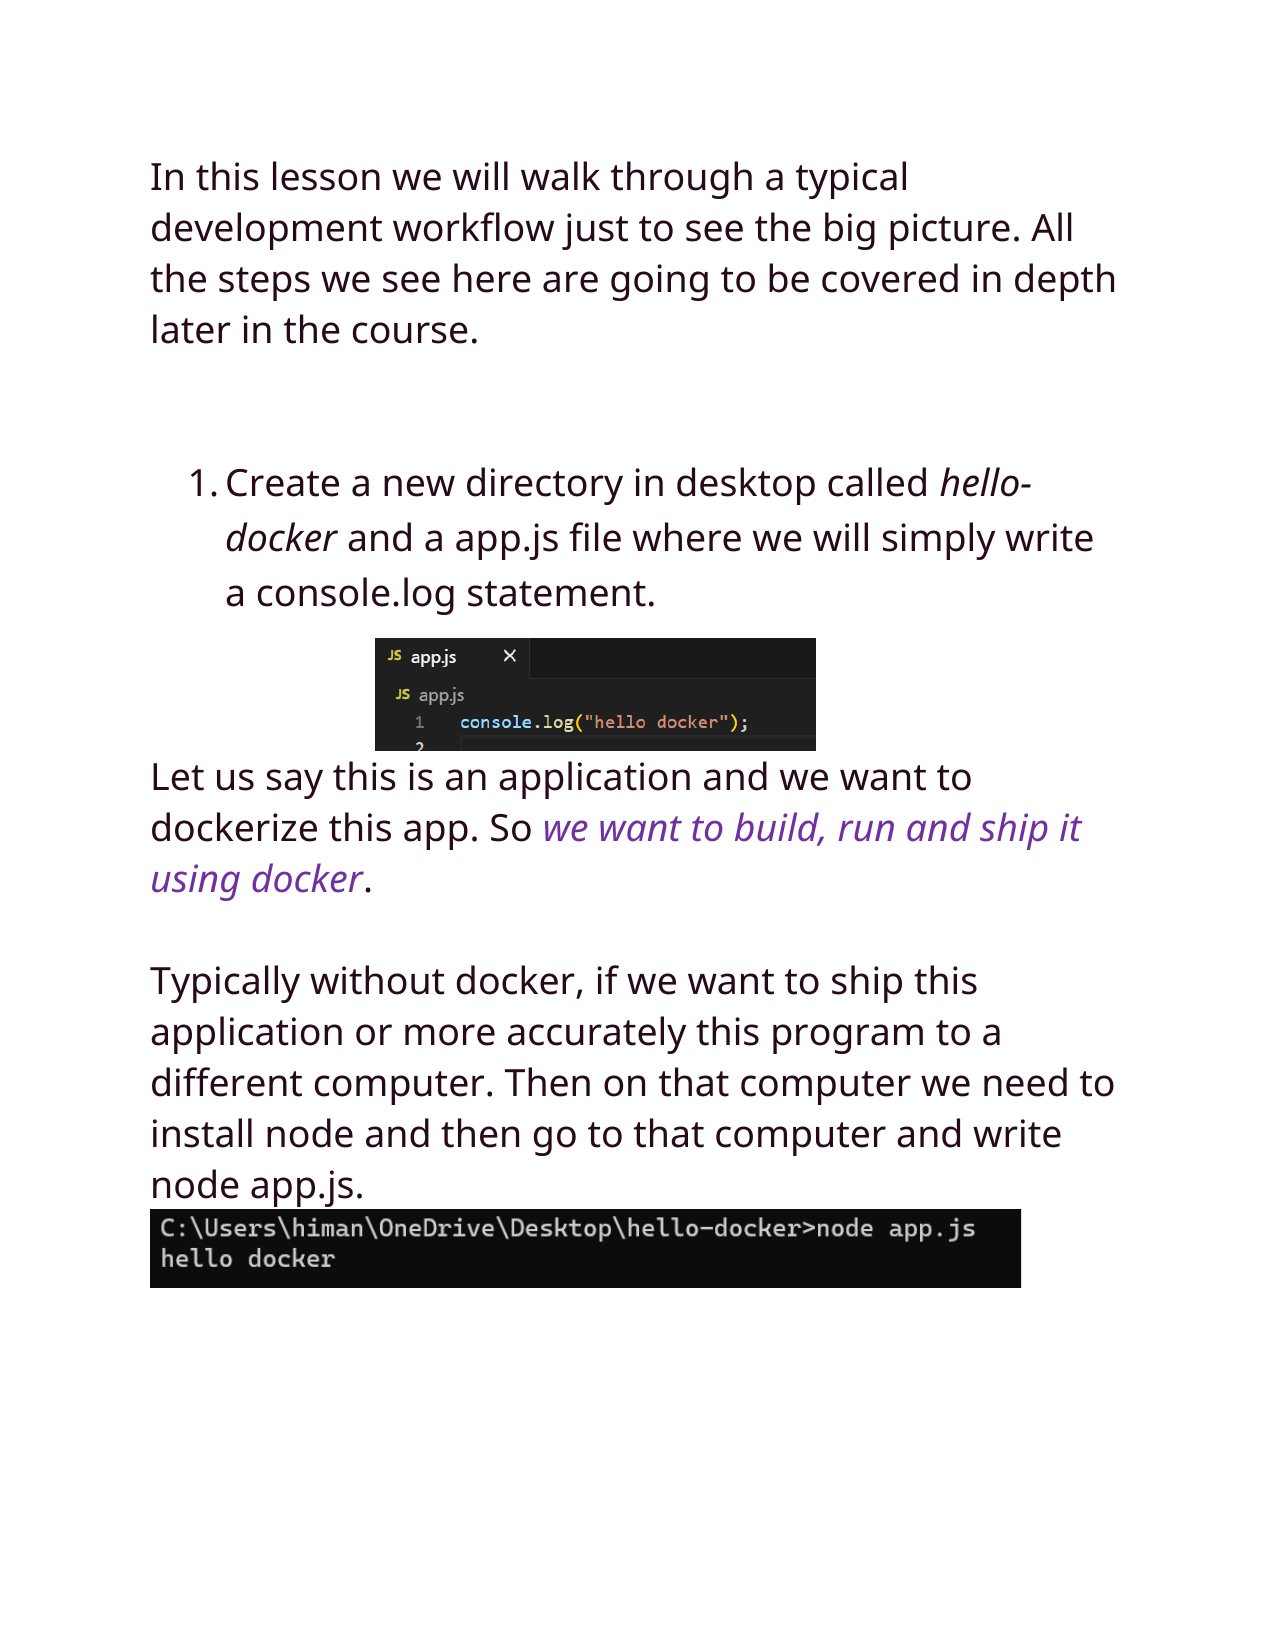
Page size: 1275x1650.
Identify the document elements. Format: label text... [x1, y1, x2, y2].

text Typically without docker, if we want to ship this application or more accurately this program to a different computer. Then on that computer we need to install node and then go to that computer and write node app.js. [150, 954, 1125, 1209]
picture [150, 1209, 1022, 1288]
text Let us say this is an application and we want to dockerize this app. So we want to build, run and ship it using docker. [150, 750, 1125, 903]
text In this lesson we will walk through a typical development workflow just to see the big picture. All the steps we see here are going to be covered in depth later in the course. [150, 150, 1125, 354]
list Create a new directory in desktop called hello-docker and a app.js file where we will simply write a console.log statement. [187, 456, 1125, 617]
picture [375, 638, 816, 751]
